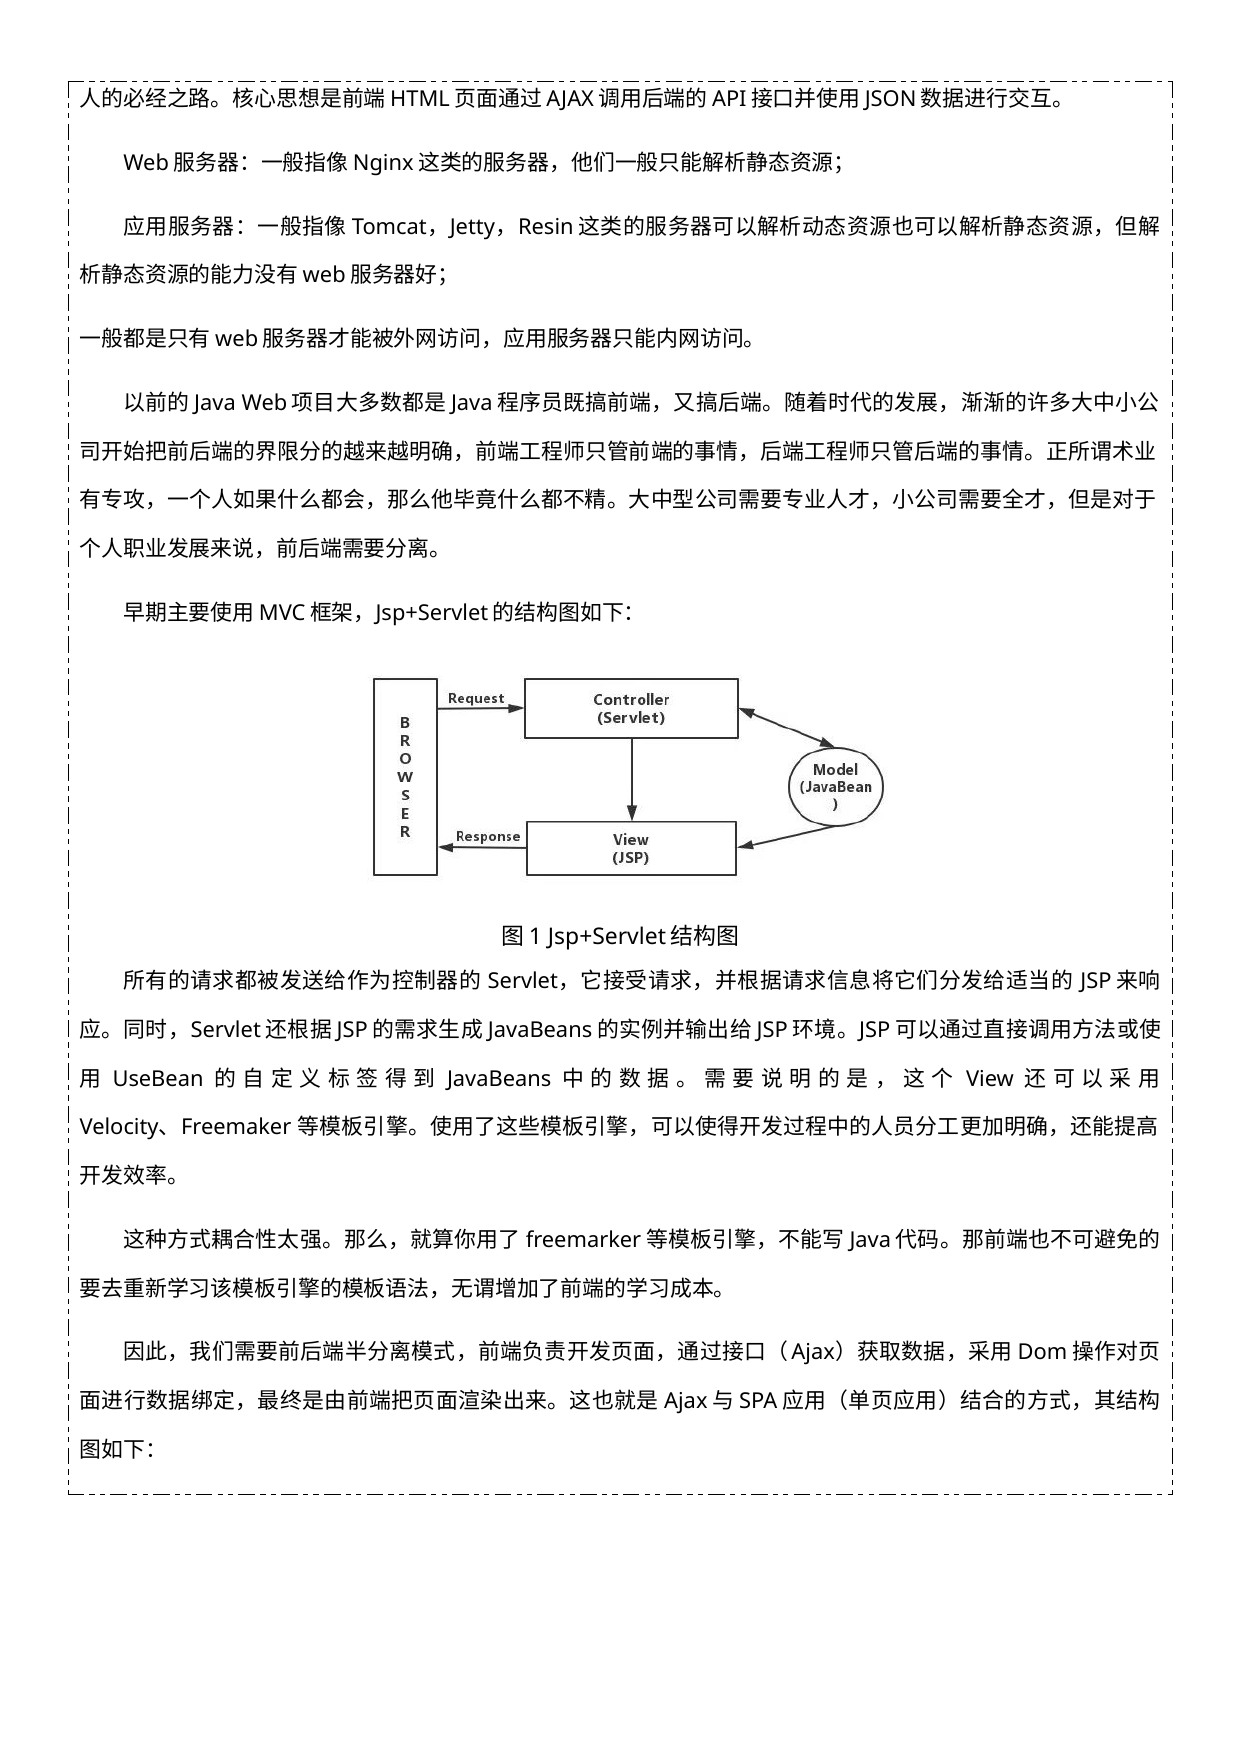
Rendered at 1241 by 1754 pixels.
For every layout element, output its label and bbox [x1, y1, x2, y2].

table_header [68, 81, 1172, 1494]
picture [328, 659, 913, 892]
